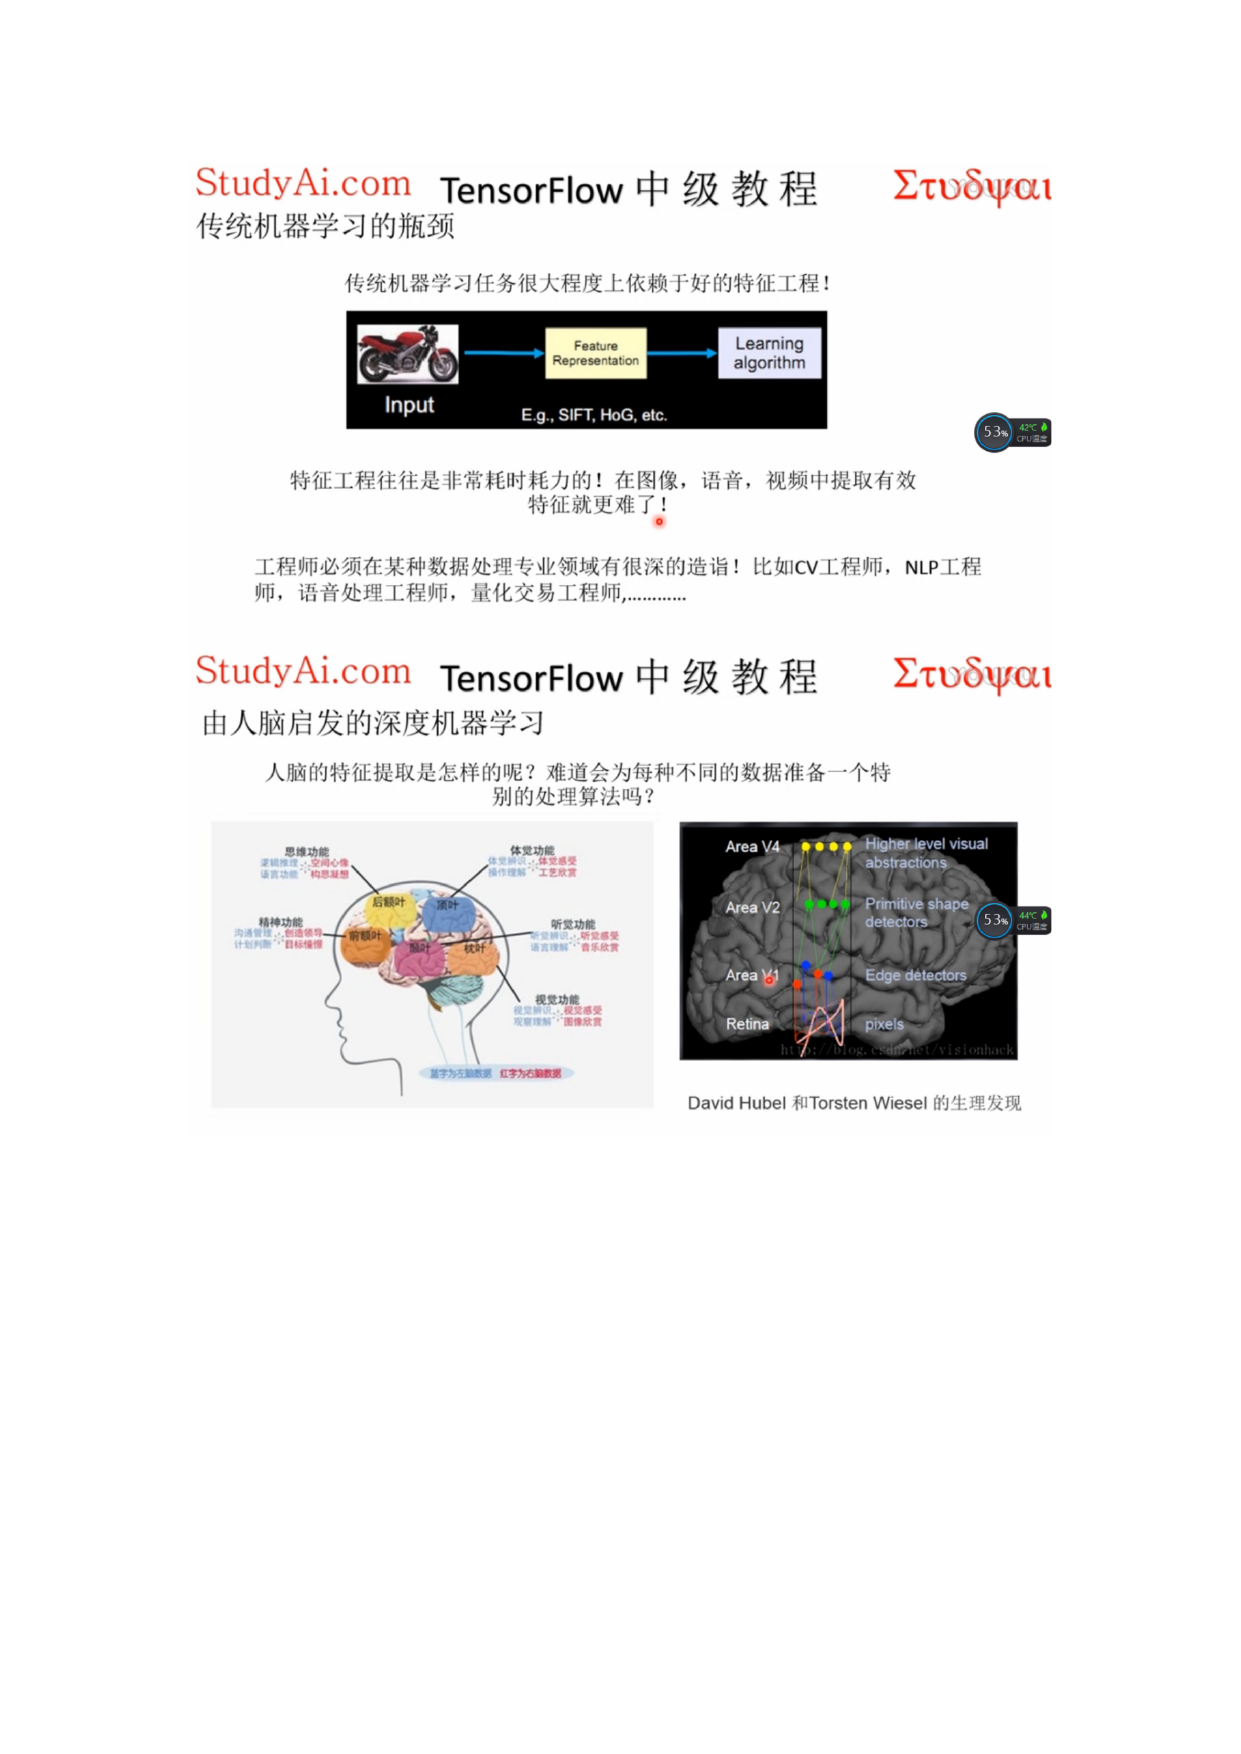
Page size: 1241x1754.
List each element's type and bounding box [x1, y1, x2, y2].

picture [187, 649, 1052, 1136]
picture [187, 162, 1052, 648]
